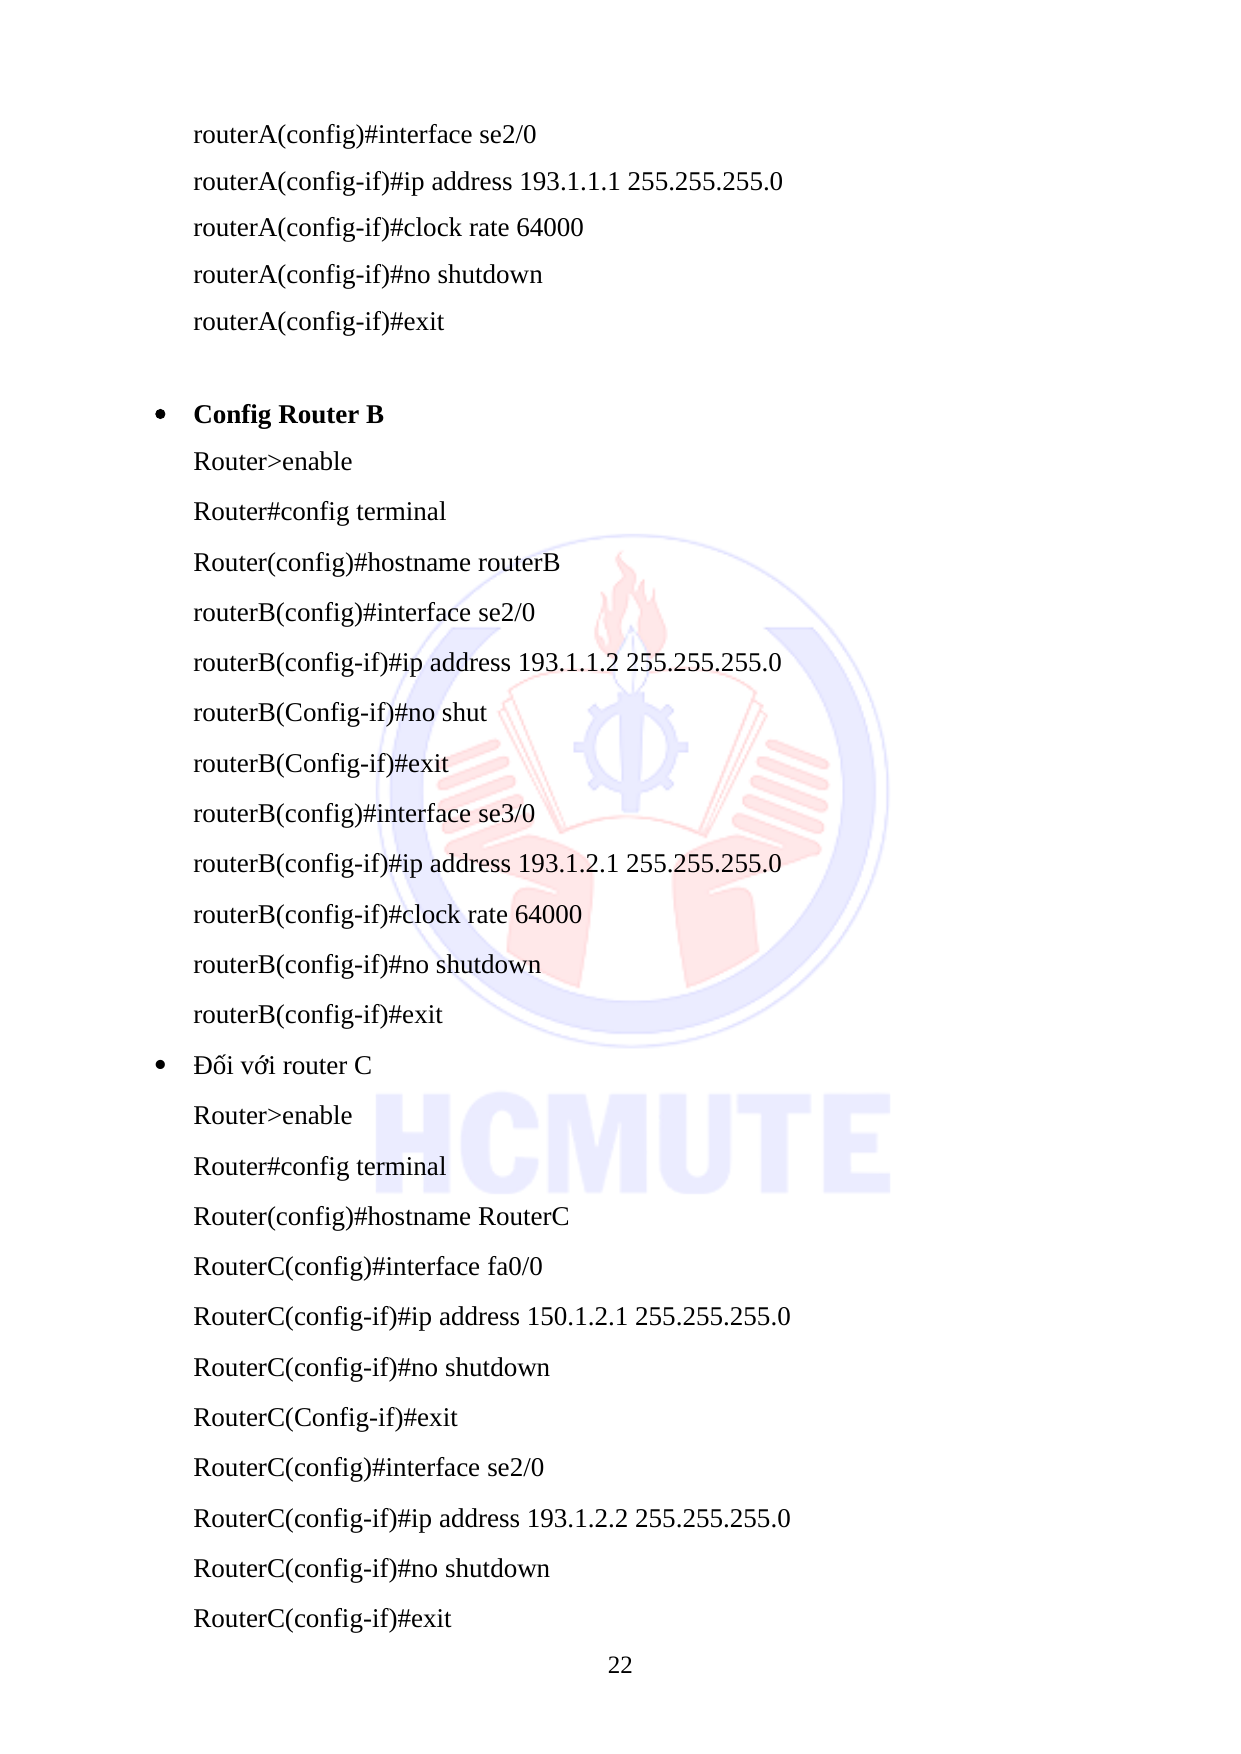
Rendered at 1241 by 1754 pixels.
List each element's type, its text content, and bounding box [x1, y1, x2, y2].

text routerB(config)#interface se2/0 [193, 596, 1122, 627]
text RouterC(config-if)#no shutdown [193, 1552, 1122, 1583]
text Router(config)#hostname RouterC [193, 1200, 1122, 1231]
text routerA(config-if)#exit [193, 305, 1122, 336]
text RouterC(config-if)#ip address 193.1.2.2 255.255.255.0 [193, 1502, 1122, 1533]
list Config Router B [156, 398, 1122, 429]
text Router#config terminal [193, 495, 1122, 526]
text Router>enable [193, 1099, 1122, 1130]
text routerB(config-if)#ip address 193.1.1.2 255.255.255.0 [193, 646, 1122, 677]
text Router(config)#hostname routerB [193, 546, 1122, 577]
text routerB(config-if)#clock rate 64000 [193, 898, 1122, 929]
list Đối với router C [156, 1049, 1122, 1080]
text routerB(config)#interface se3/0 [193, 797, 1122, 828]
text routerB(Config-if)#exit [193, 747, 1122, 778]
text routerB(Config-if)#no shut [193, 697, 1122, 728]
text routerA(config-if)#ip address 193.1.1.1 255.255.255.0 [193, 165, 1122, 196]
text routerB(config-if)#ip address 193.1.2.1 255.255.255.0 [193, 847, 1122, 879]
text routerB(config-if)#exit [193, 998, 1122, 1029]
text RouterC(Config-if)#exit [193, 1401, 1122, 1432]
text Router#config terminal [193, 1149, 1122, 1181]
text RouterC(config-if)#exit [193, 1602, 1122, 1633]
text Router>enable [193, 445, 1122, 476]
text RouterC(config-if)#ip address 150.1.2.1 255.255.255.0 [193, 1301, 1122, 1332]
text routerA(config)#interface se2/0 [193, 118, 1122, 149]
text routerA(config-if)#clock rate 64000 [193, 211, 1122, 243]
text routerA(config-if)#no shutdown [193, 258, 1122, 289]
text RouterC(config)#interface se2/0 [193, 1451, 1122, 1483]
text RouterC(config)#interface fa0/0 [193, 1250, 1122, 1281]
text routerB(config-if)#no shutdown [193, 948, 1122, 979]
text RouterC(config-if)#no shutdown [193, 1351, 1122, 1382]
